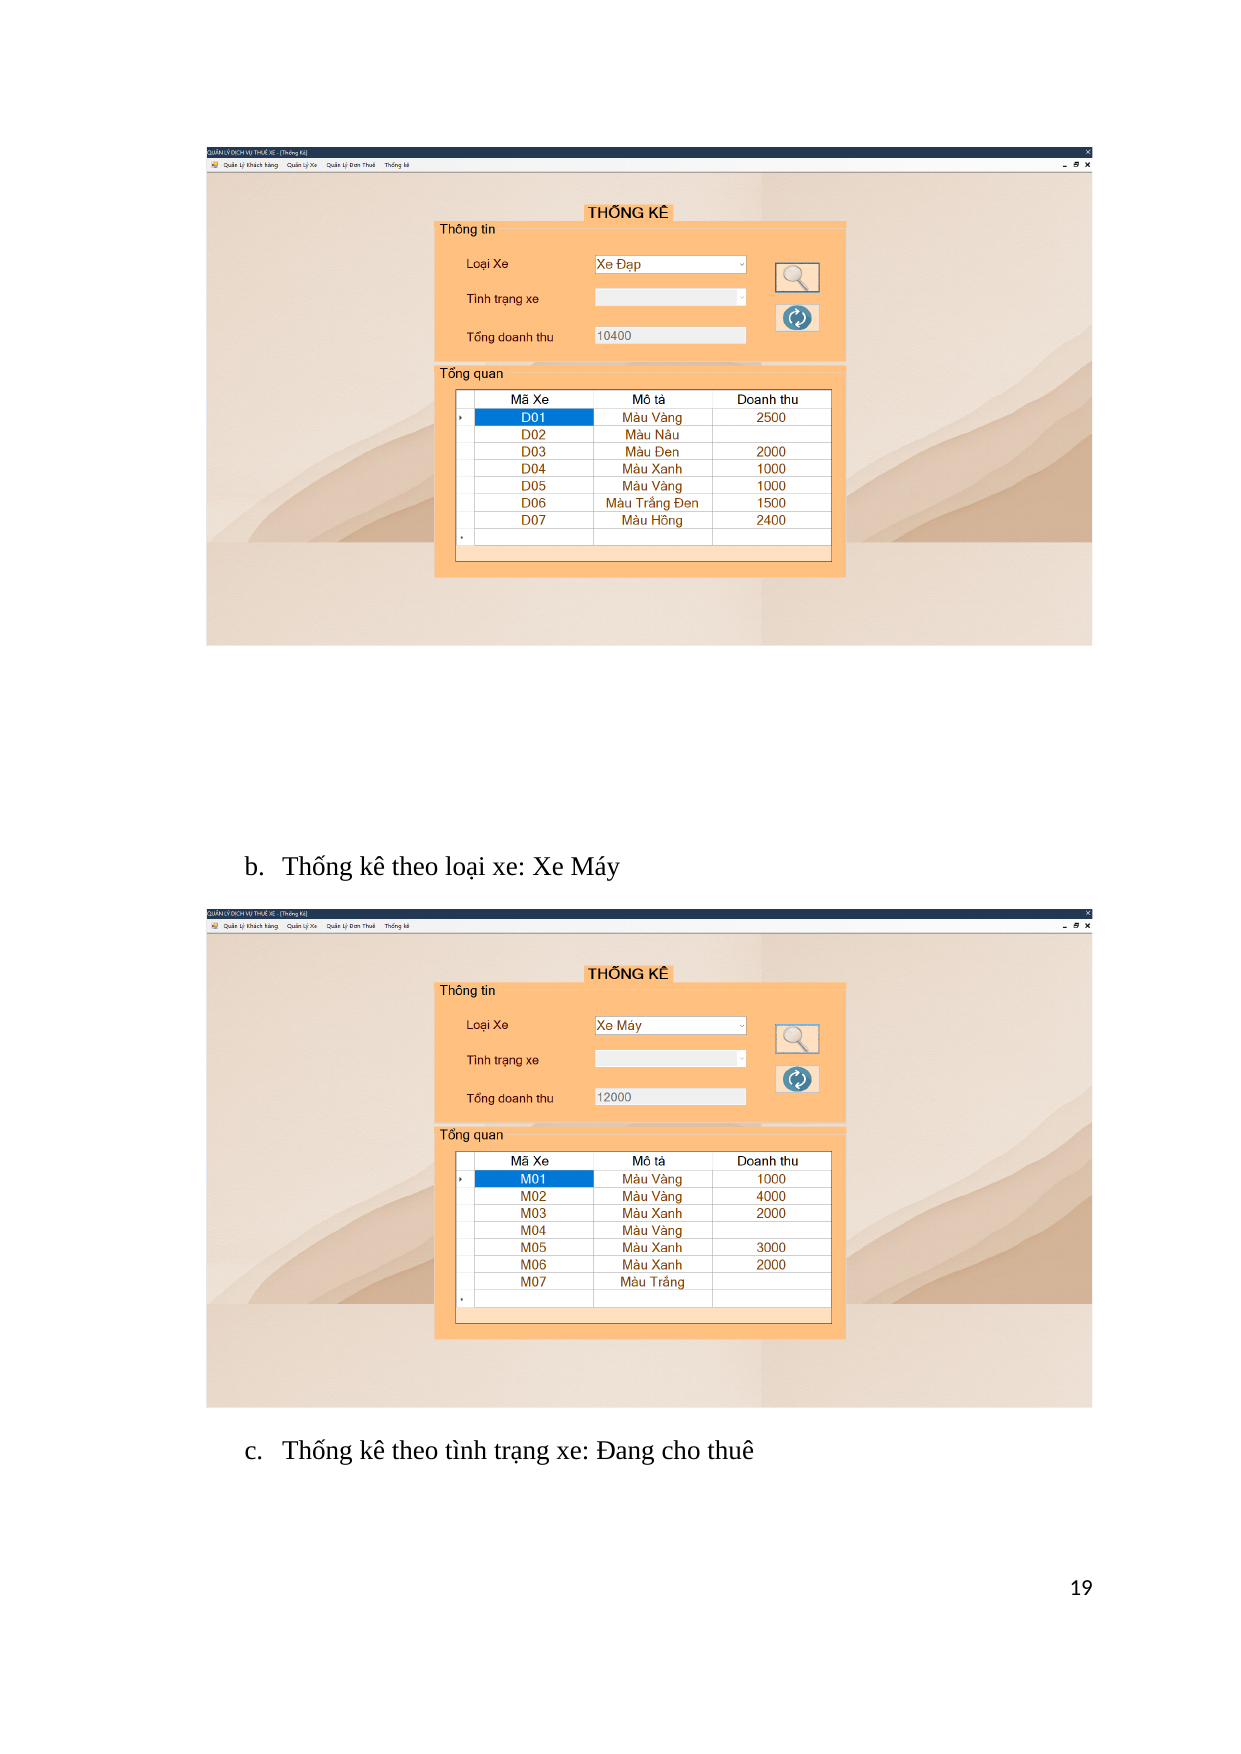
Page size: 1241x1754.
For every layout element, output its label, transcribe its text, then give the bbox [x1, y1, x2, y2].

list Thống kê theo loại xe: Xe Máy [244, 850, 1092, 881]
picture [206, 147, 1093, 646]
list Thống kê theo tình trạng xe: Đang cho thuê [244, 1434, 1092, 1465]
picture [206, 909, 1093, 1408]
